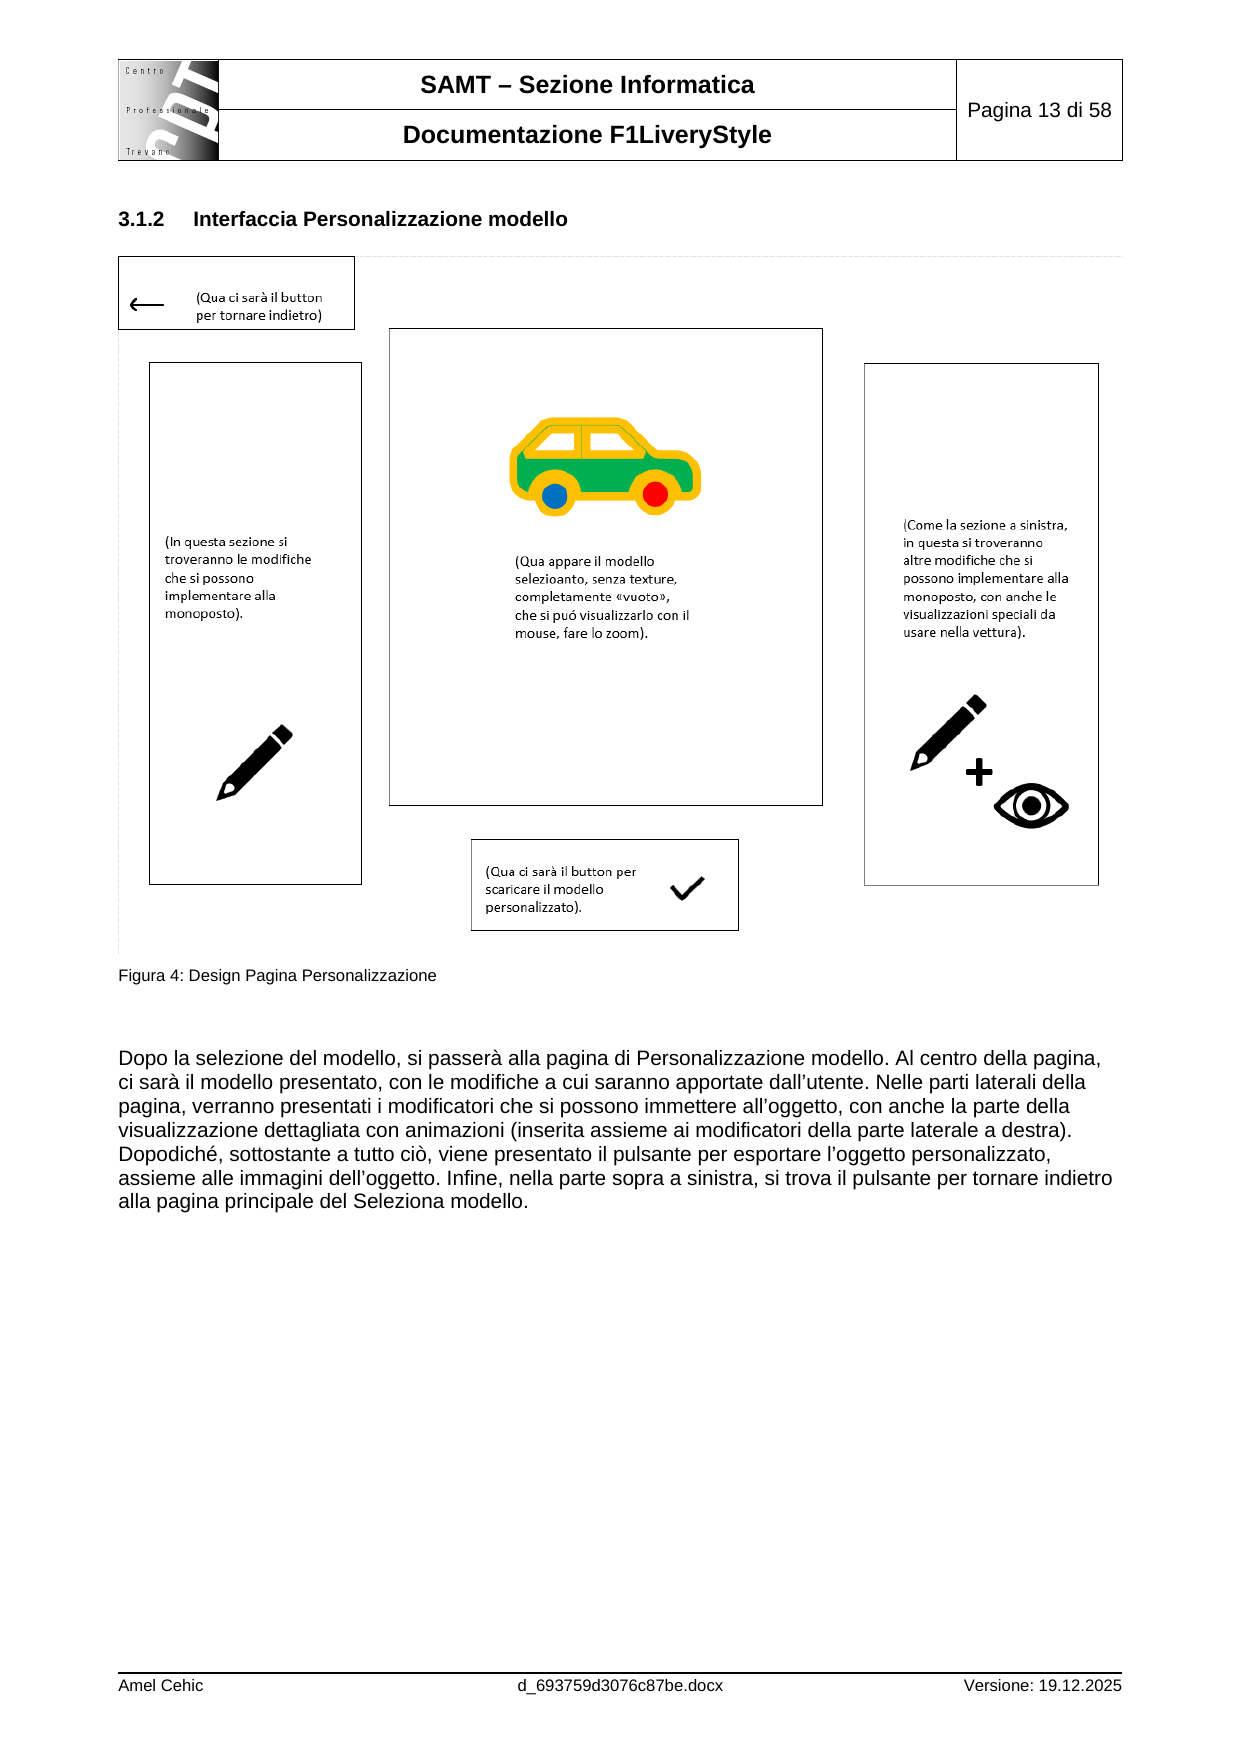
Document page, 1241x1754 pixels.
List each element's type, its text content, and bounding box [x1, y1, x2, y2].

picture [118, 60, 219, 160]
picture [118, 255, 1123, 954]
text Dopo la selezione del modello, si passerà alla pagina di Personalizzazione modello. Al centro della pagina, ci sarà il modello presentato, con le modifiche a cui saranno apportate dall’utente. Nelle parti laterali della pagina, verranno presentati i modificatori che si possono immettere all’oggetto, con anche la parte della visualizzazione dettagliata con animazioni (inserita assieme ai modificatori della parte laterale a destra). Dopodiché, sottostante a tutto ciò, viene presentato il pulsante per esportare l’oggetto personalizzato, assieme alle immagini dell’oggetto. Infine, nella parte sopra a sinistra, si trova il pulsante per tornare indietro alla pagina principale del Seleziona modello. [118, 1046, 1122, 1213]
subtitle Interfaccia Personalizzazione modello [118, 207, 1122, 231]
text Figura 4: Design Pagina Personalizzazione [118, 966, 1122, 985]
